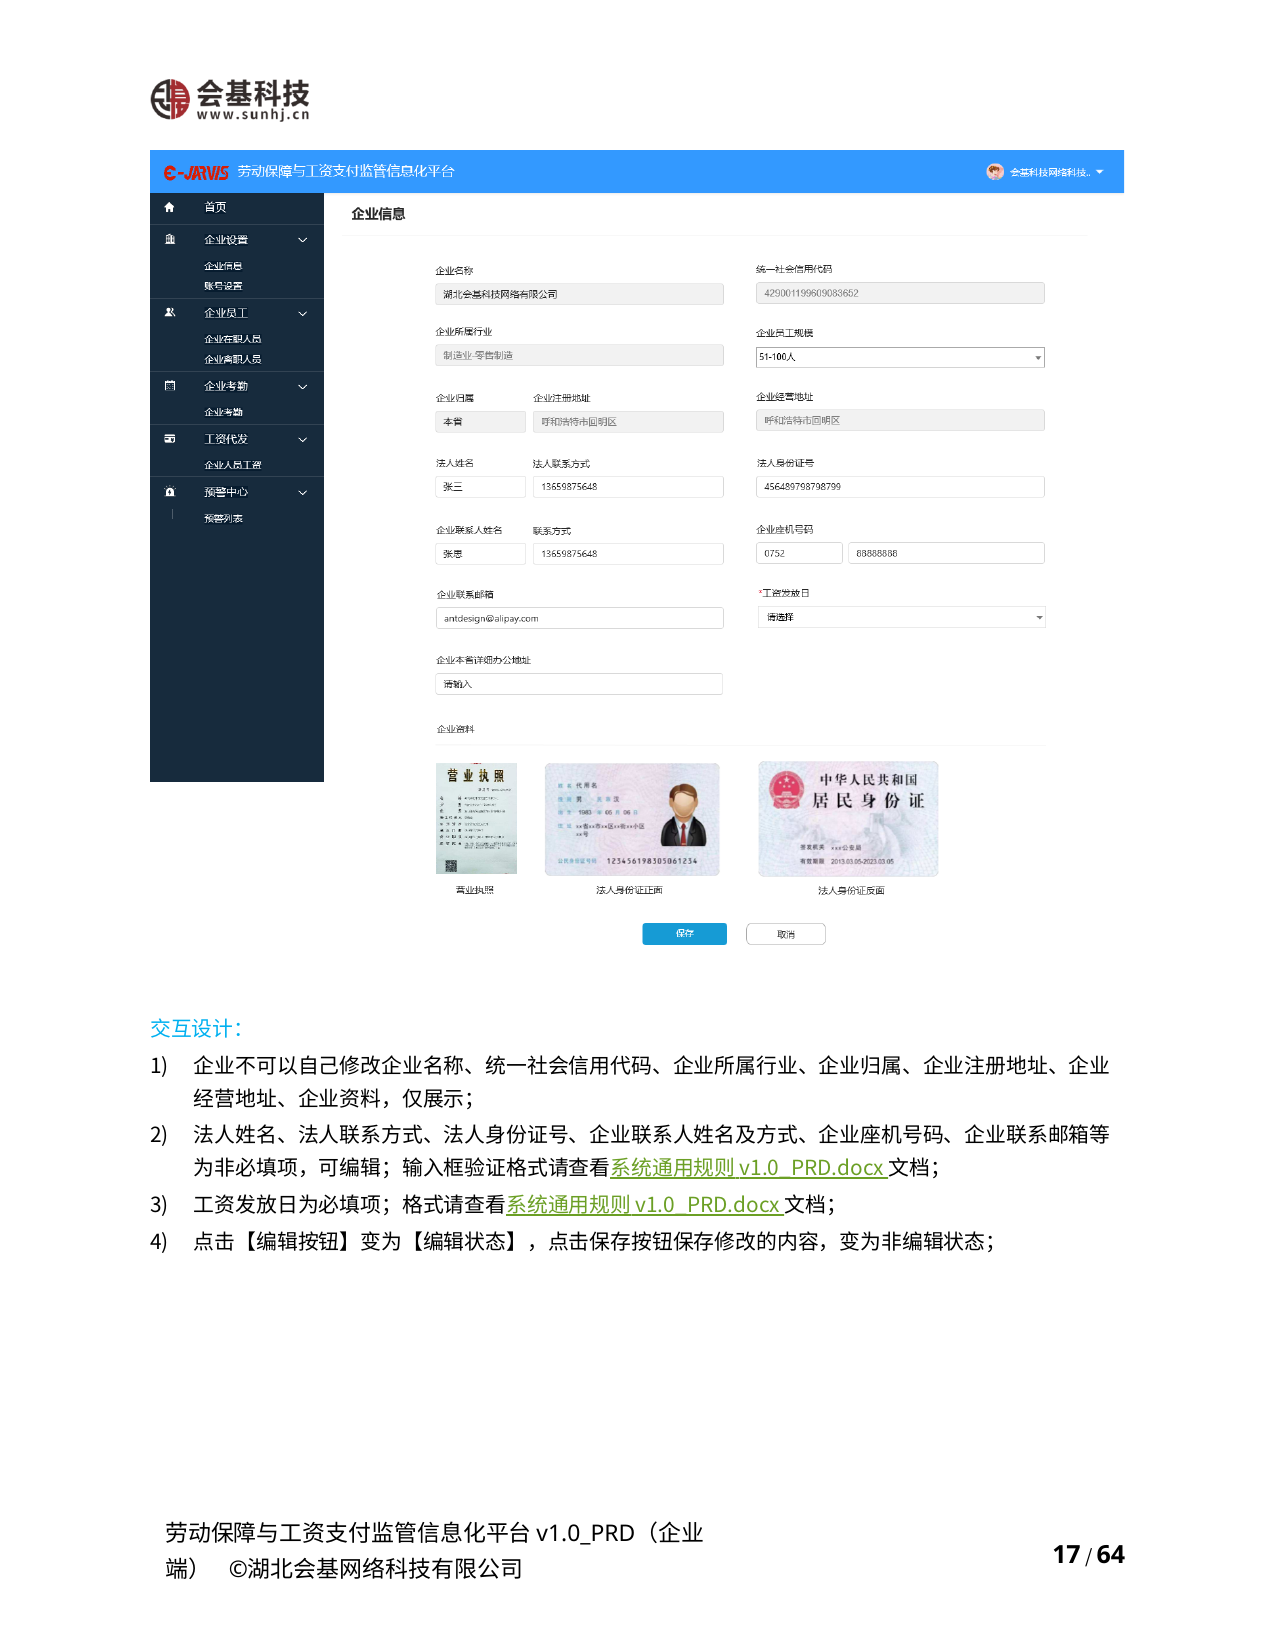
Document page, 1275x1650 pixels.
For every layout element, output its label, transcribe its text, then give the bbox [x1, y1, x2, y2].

text 交互设计： [150, 1013, 1125, 1043]
list 工资发放日为必填项；格式请查看系统通用规则v1.0_PRD.docx文档； [150, 1188, 1125, 1218]
list 企业不可以自己修改企业名称、统一社会信用代码、企业所属行业、企业归属、企业注册地址、企业经营地址、企业资料，仅展示； [150, 1049, 1125, 1112]
list 法人姓名、法人联系方式、法人身份证号、企业联系人姓名及方式、企业座机号码、企业联系邮箱等为非必填项，可编辑；输入框验证格式请查看系统通用规则v1.0_PRD.docx文档； [150, 1119, 1125, 1182]
list 点击【编辑按钮】变为【编辑状态】，点击保存按钮保存修改的内容，变为非编辑状态； [150, 1225, 1125, 1255]
picture [150, 79, 309, 122]
picture [150, 150, 1125, 966]
